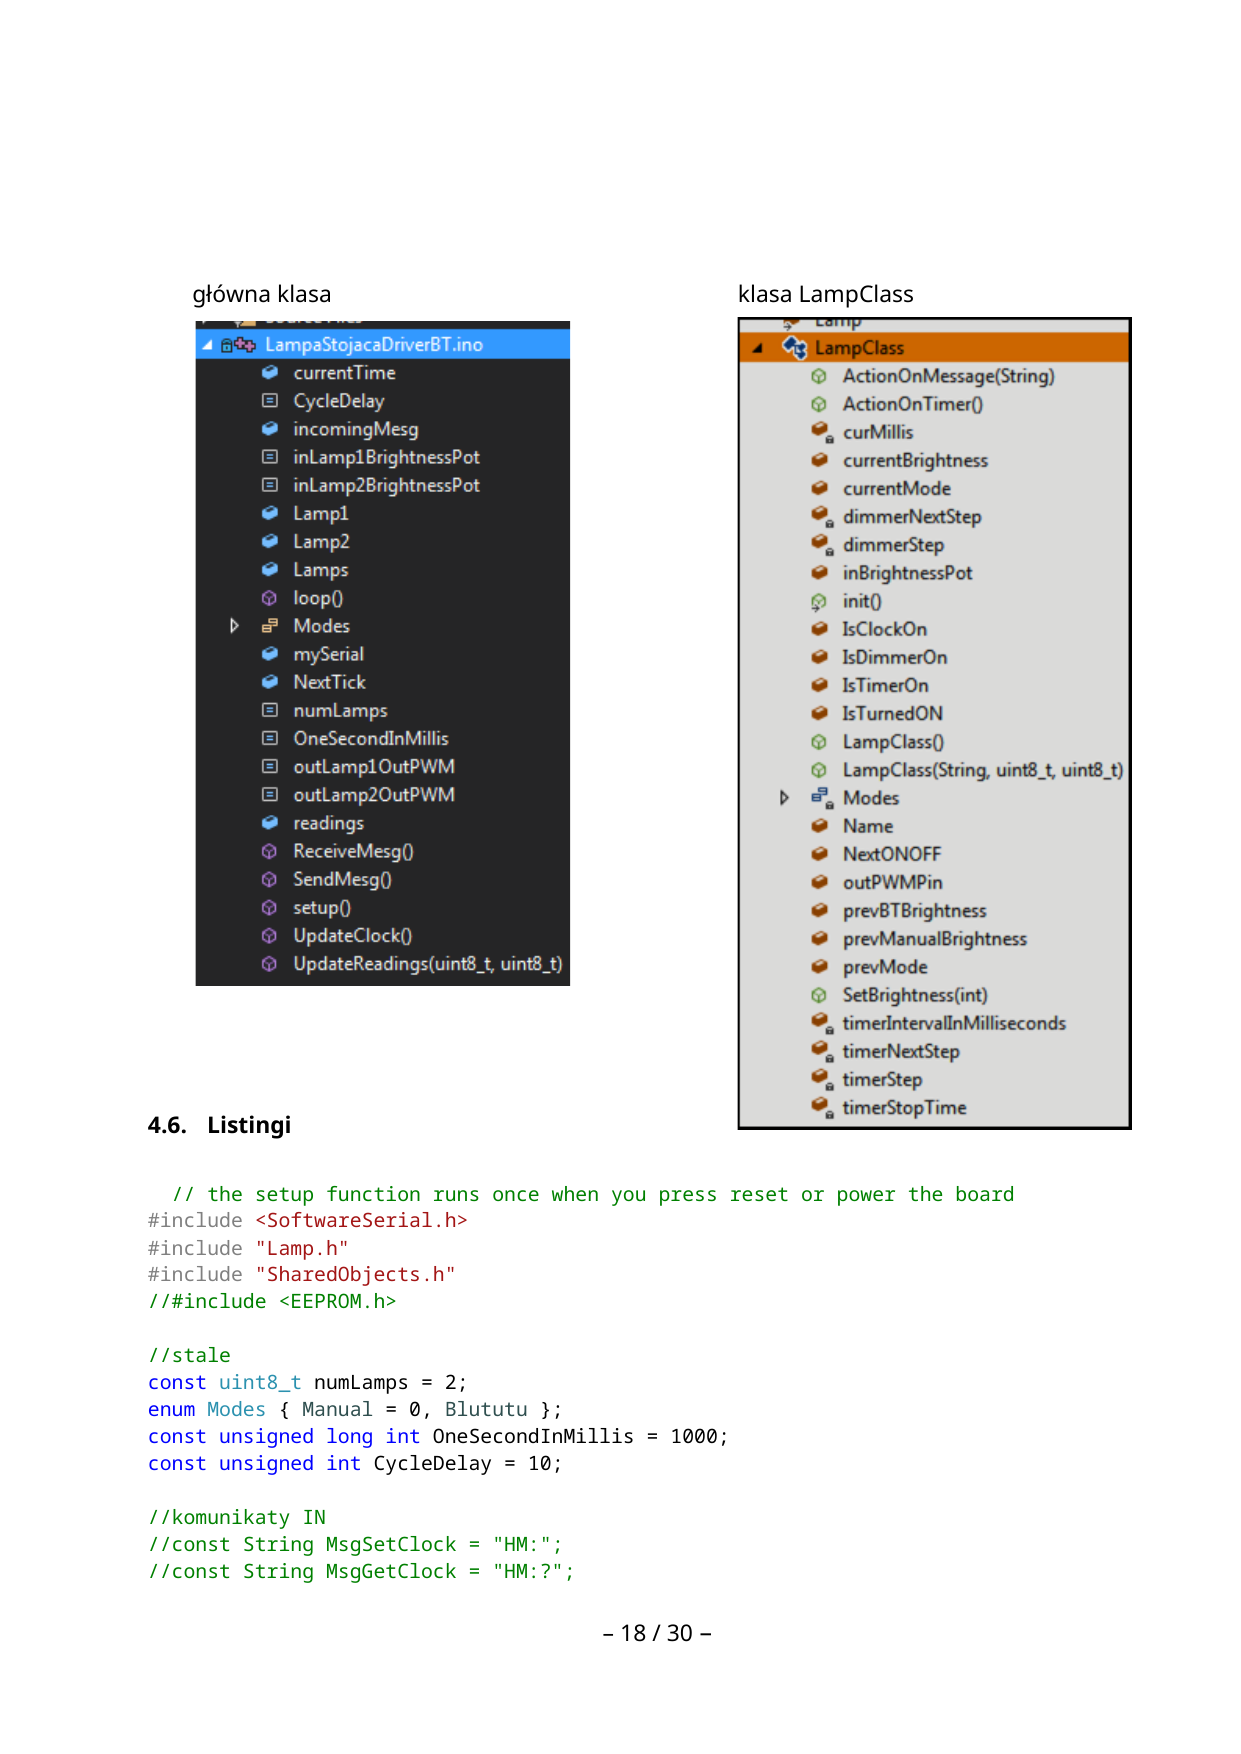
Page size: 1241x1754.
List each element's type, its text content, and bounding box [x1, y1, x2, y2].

text #include <SoftwareSerial.h> [148, 1207, 1167, 1234]
text // the setup function runs once when you press reset or power the board [148, 1180, 1167, 1207]
text //komunikaty IN [148, 1503, 1167, 1531]
text #include "SharedObjects.h" [148, 1261, 1167, 1288]
text //#include <EEPROM.h> [148, 1288, 1167, 1315]
text //const String MsgGetClock = "HM:?"; [148, 1557, 1167, 1584]
text const unsigned int CycleDelay = 10; [148, 1449, 1167, 1477]
picture [195, 321, 571, 986]
text #include "Lamp.h" [148, 1234, 1167, 1261]
text Listingi [148, 1109, 1167, 1140]
text //const String MsgSetClock = "HM:"; [148, 1531, 1167, 1557]
text enum Modes { Manual = 0, Blututu }; [148, 1396, 1167, 1423]
text const unsigned long int OneSecondInMillis = 1000; [148, 1423, 1167, 1449]
text //stale [148, 1342, 1167, 1369]
text główna klasa klasa LampClass [148, 278, 1167, 309]
text const uint8_t numLamps = 2; [148, 1369, 1167, 1396]
picture [737, 317, 1132, 1130]
